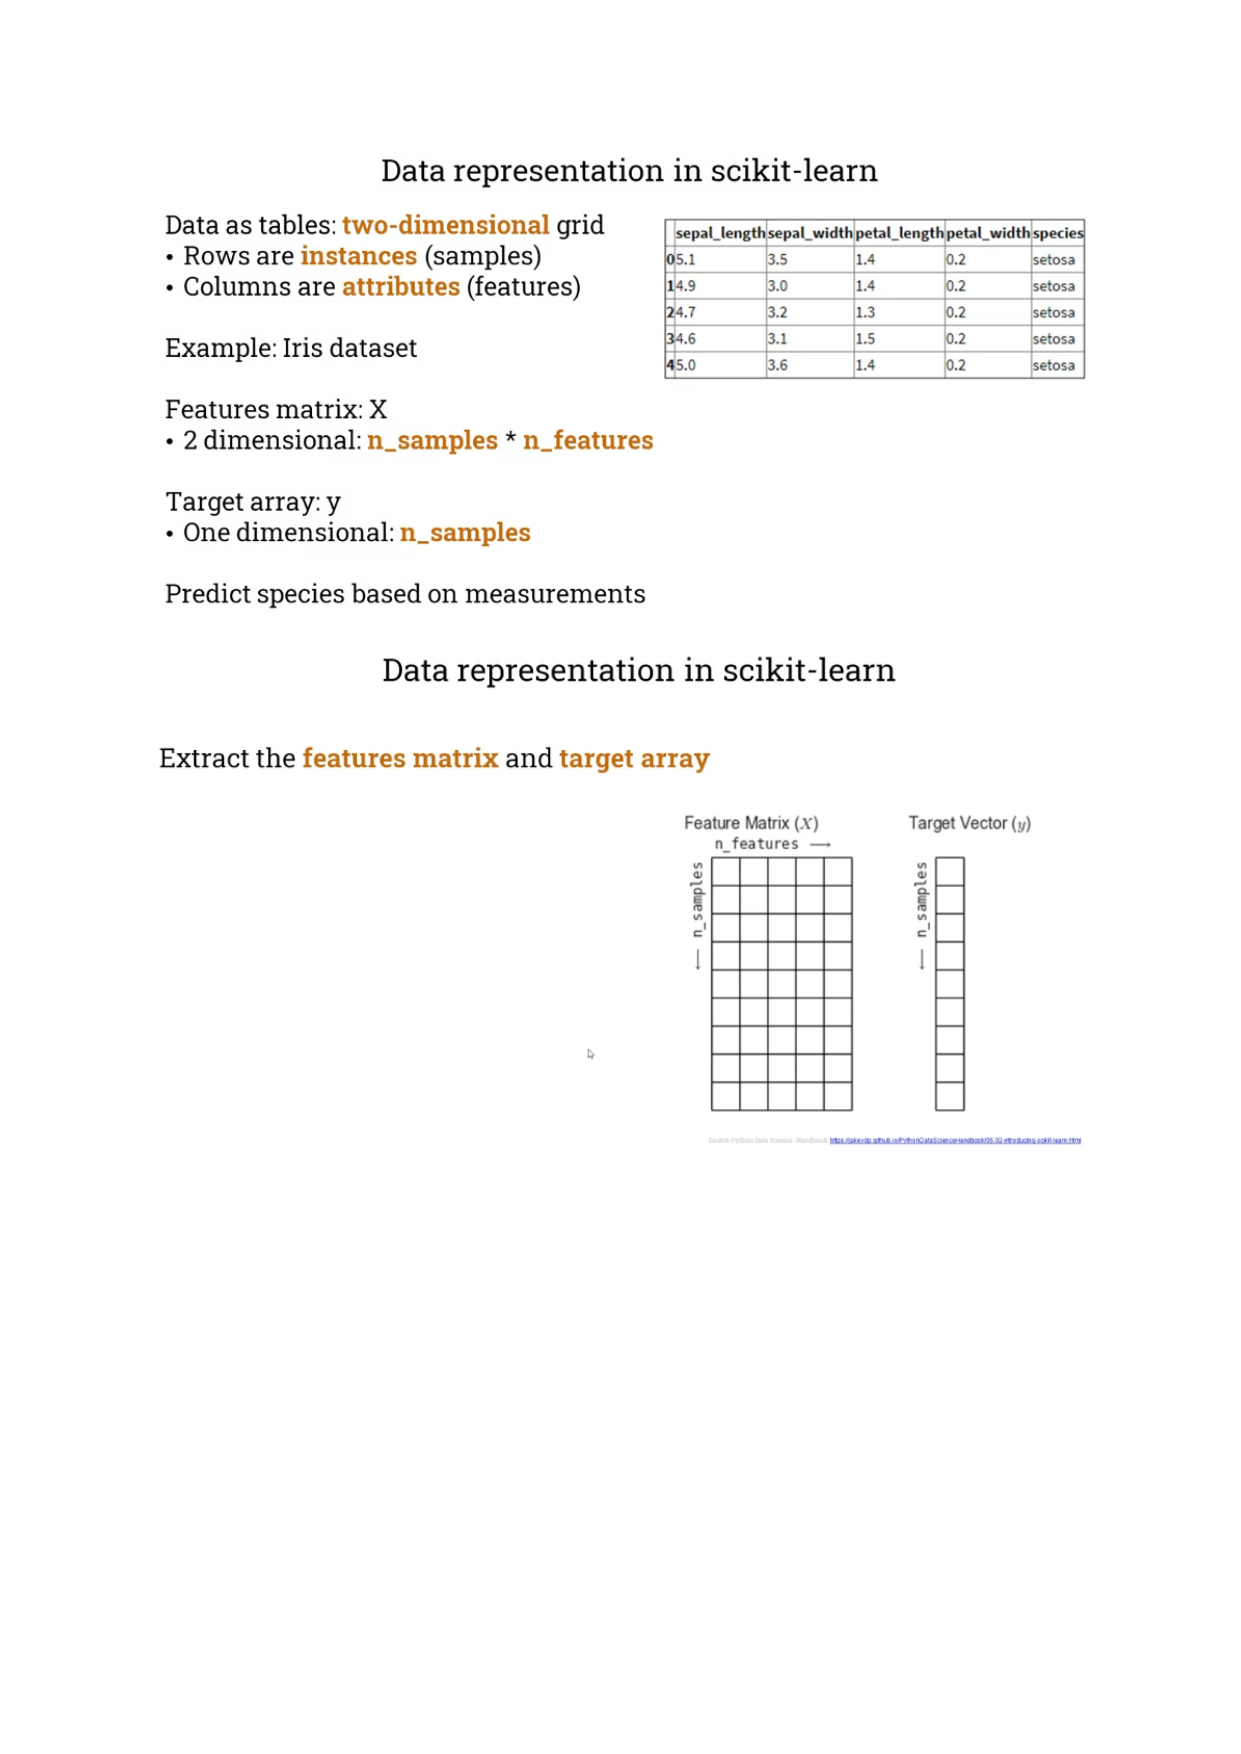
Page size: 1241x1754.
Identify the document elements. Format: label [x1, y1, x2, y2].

picture [150, 636, 1091, 1161]
picture [150, 150, 1091, 618]
